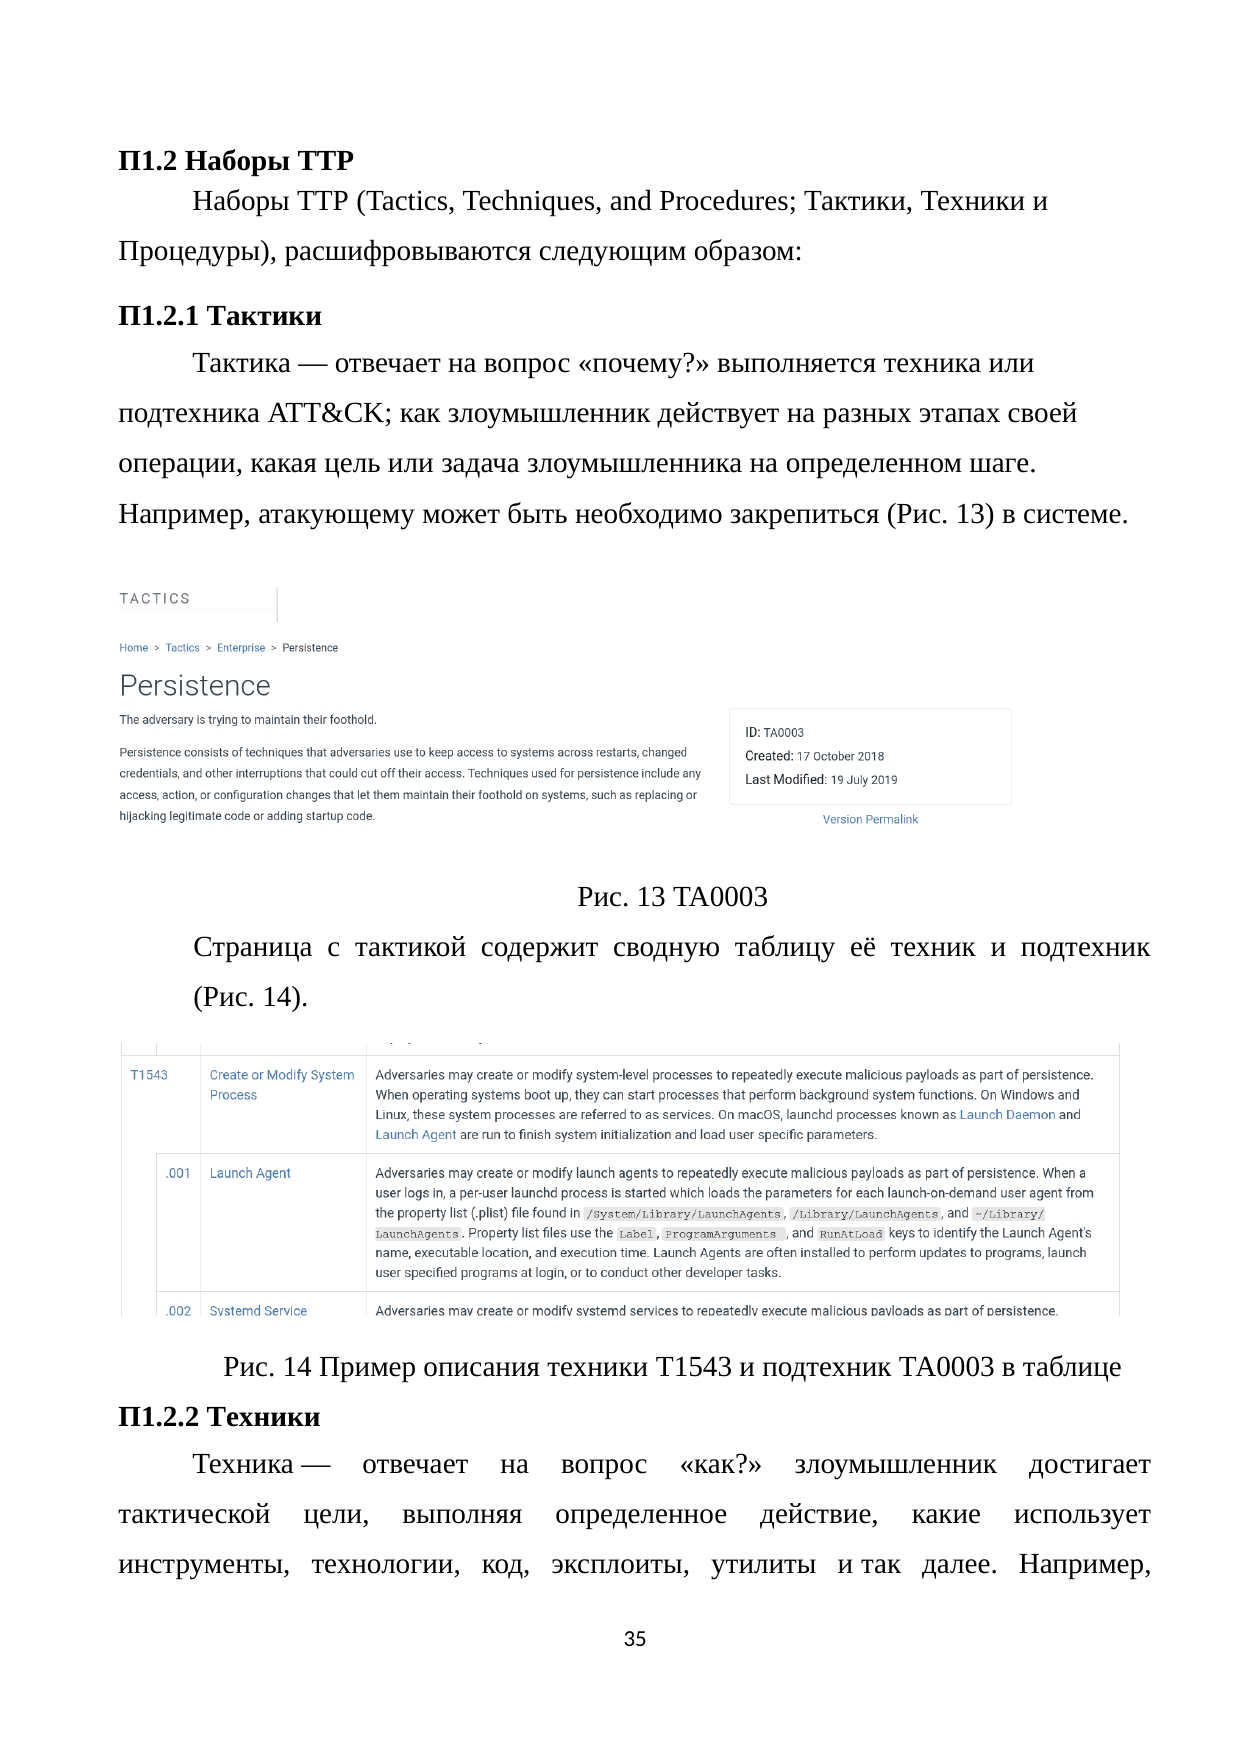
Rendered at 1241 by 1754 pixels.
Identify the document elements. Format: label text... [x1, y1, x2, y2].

text Наборы TTP (Tactics, Techniques, and Procedures; Тактики, Техники и Процедуры), расшифровываются следующим образом: [118, 183, 1152, 267]
text Страница с тактикой содержит сводную таблицу её техник и подтехник (Рис. 14). [193, 929, 1152, 1013]
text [118, 1446, 1152, 1580]
subtitle П1.2.1 Тактики [118, 298, 1152, 332]
subtitle П1.2.2 Техники [118, 1399, 1152, 1433]
subtitle П1.2 Наборы TTP [118, 143, 1152, 177]
text Тактика — отвечает на вопрос «почему?» выполняется техника или подтехника ATT&CK; как злоумышленник действует на разных этапах своей операции, какая цель или задача злоумышленника на определенном шаге. Например, атакующему может быть необходимо закрепиться (Рис. 13) в системе. [118, 345, 1152, 529]
picture [111, 1043, 1130, 1316]
picture [112, 587, 1026, 831]
